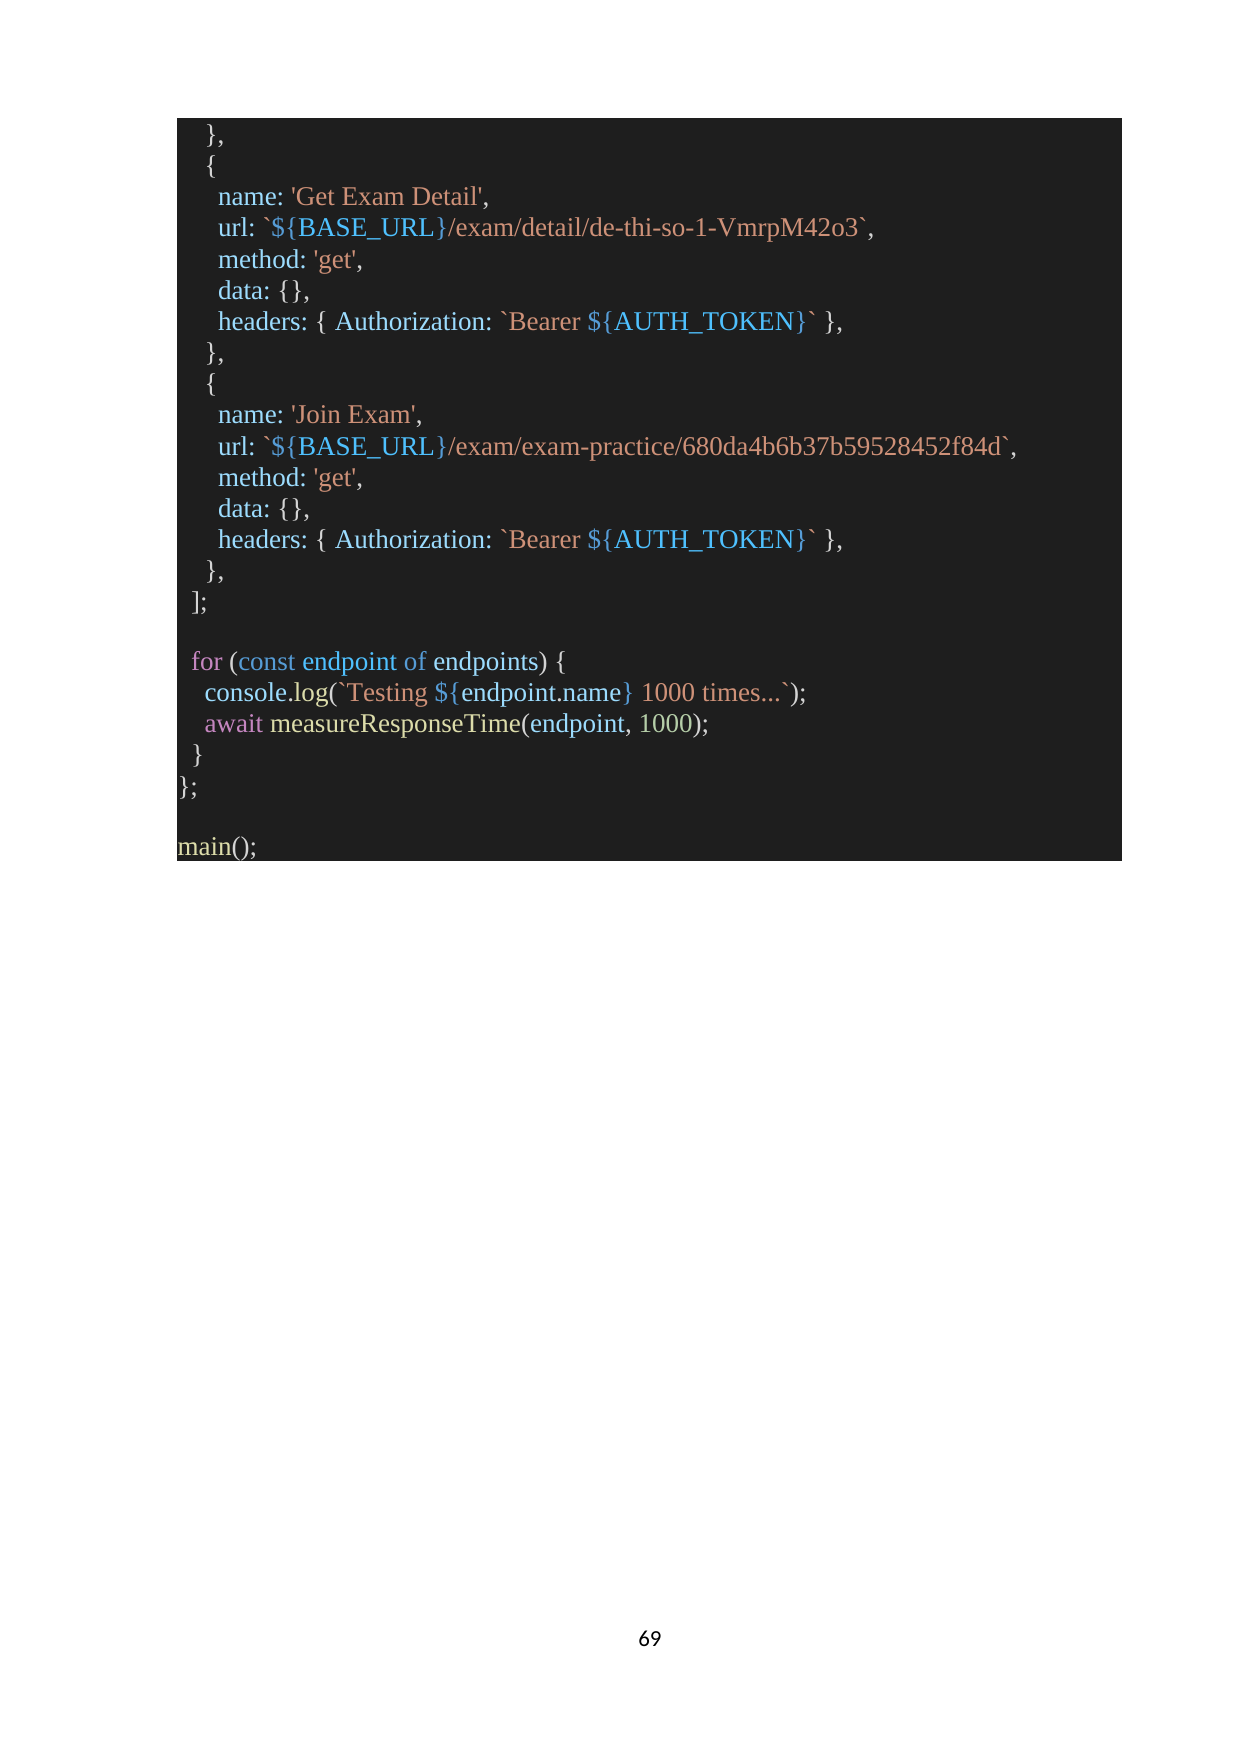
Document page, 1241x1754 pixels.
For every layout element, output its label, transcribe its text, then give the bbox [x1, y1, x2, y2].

text url: `${BASE_URL}/exam/exam-practice/680da4b6b37b59528452f84d`, [177, 429, 1122, 461]
text await measureResponseTime(endpoint, 1000); [177, 707, 1122, 739]
text ]; [177, 585, 1122, 616]
text method: 'get', [177, 243, 1122, 274]
text for (const endpoint of endpoints) { [177, 645, 1122, 676]
text main(); [177, 830, 1122, 861]
text { [177, 367, 1122, 398]
text url: `${BASE_URL}/exam/detail/de-thi-so-1-VmrpM42o3`, [177, 212, 1122, 243]
text }, [177, 118, 1122, 149]
text data: {}, [177, 492, 1122, 523]
text }; [177, 770, 1122, 801]
text }, [177, 336, 1122, 367]
text data: {}, [177, 274, 1122, 305]
text console.log(`Testing ${endpoint.name} 1000 times...`); [177, 676, 1122, 707]
text method: 'get', [177, 461, 1122, 492]
text }, [177, 554, 1122, 585]
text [177, 305, 1122, 336]
text { [177, 149, 1122, 180]
text name: 'Join Exam', [177, 398, 1122, 429]
text headers: { Authorization: `Bearer ${AUTH_TOKEN}` }, [177, 523, 1122, 554]
text } [177, 739, 1122, 770]
text name: 'Get Exam Detail', [177, 180, 1122, 212]
